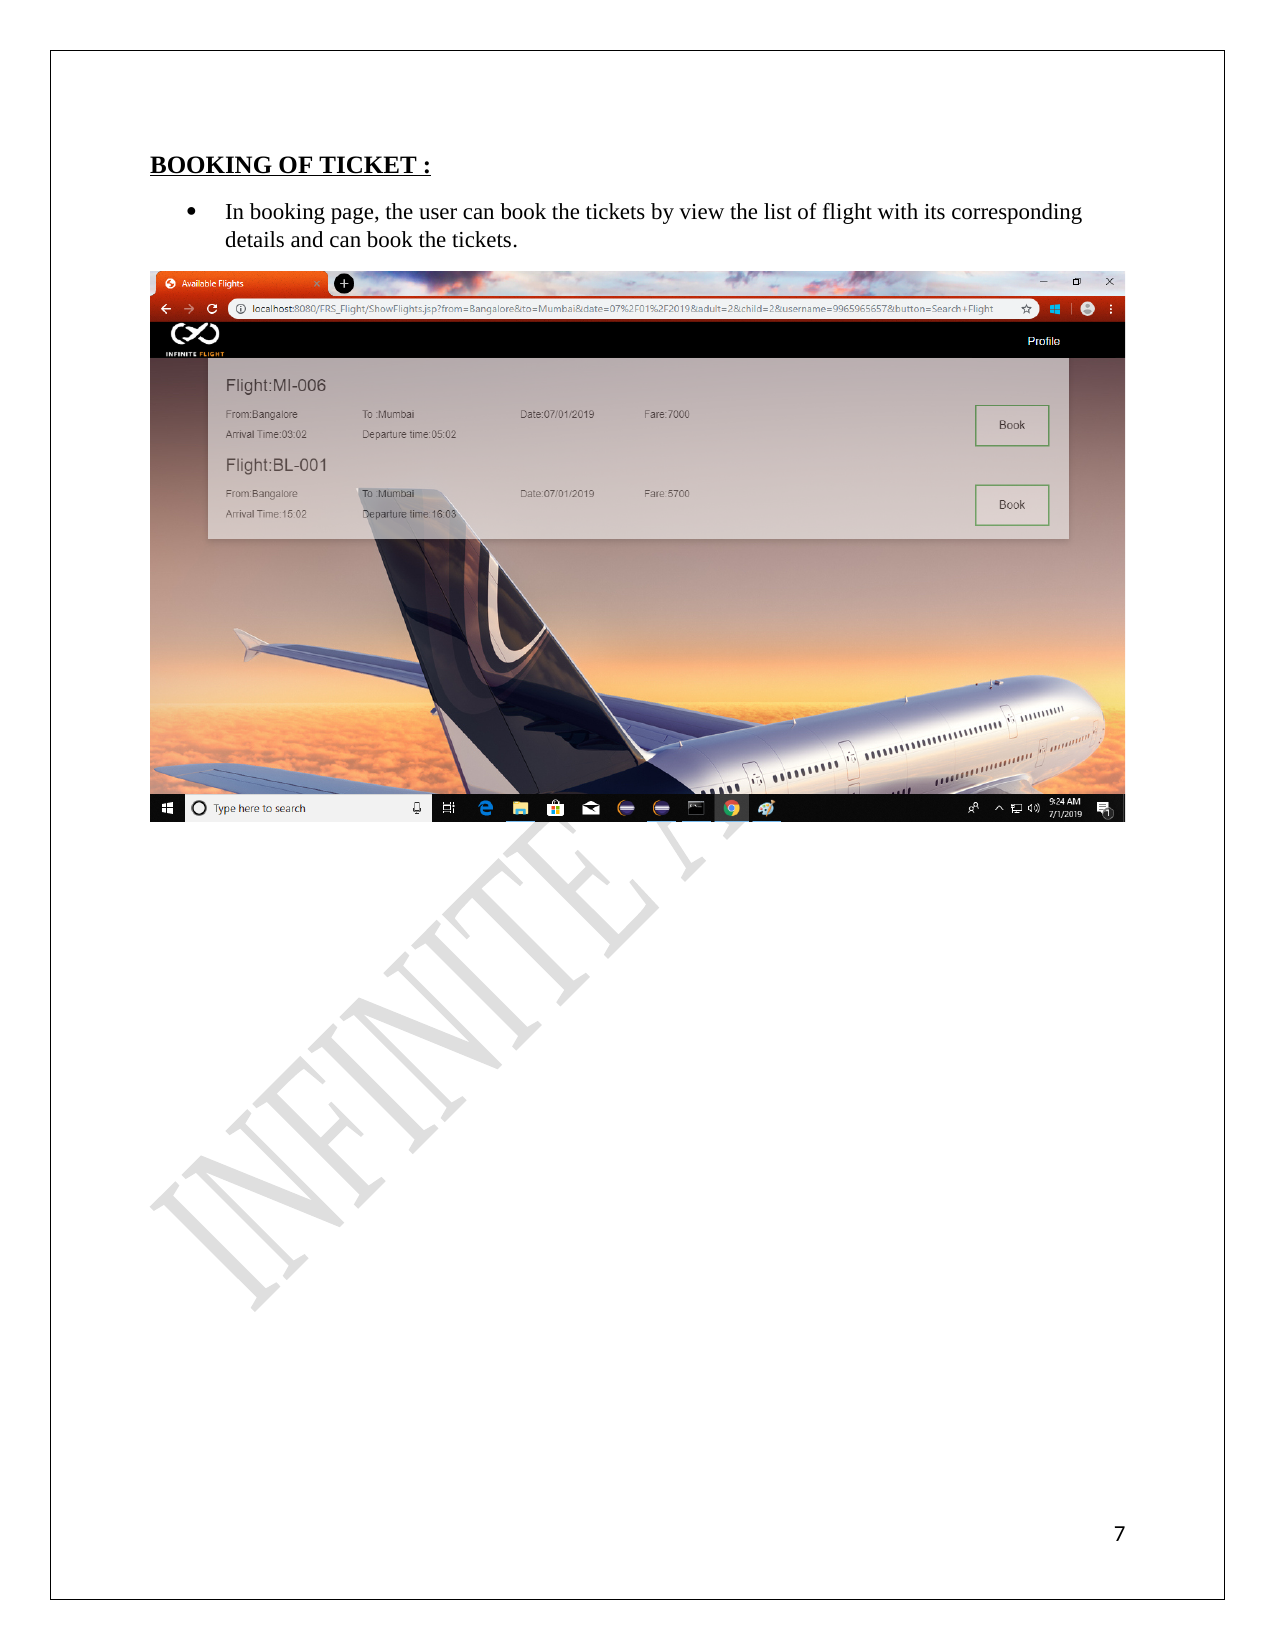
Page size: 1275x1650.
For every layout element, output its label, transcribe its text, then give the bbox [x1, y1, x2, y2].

picture [150, 271, 1125, 822]
list In booking page, the user can book the tickets by view the list of flight with its corresponding details and can book the tickets. [187, 198, 1125, 252]
text BOOKING OF TICKET : [150, 150, 1125, 179]
